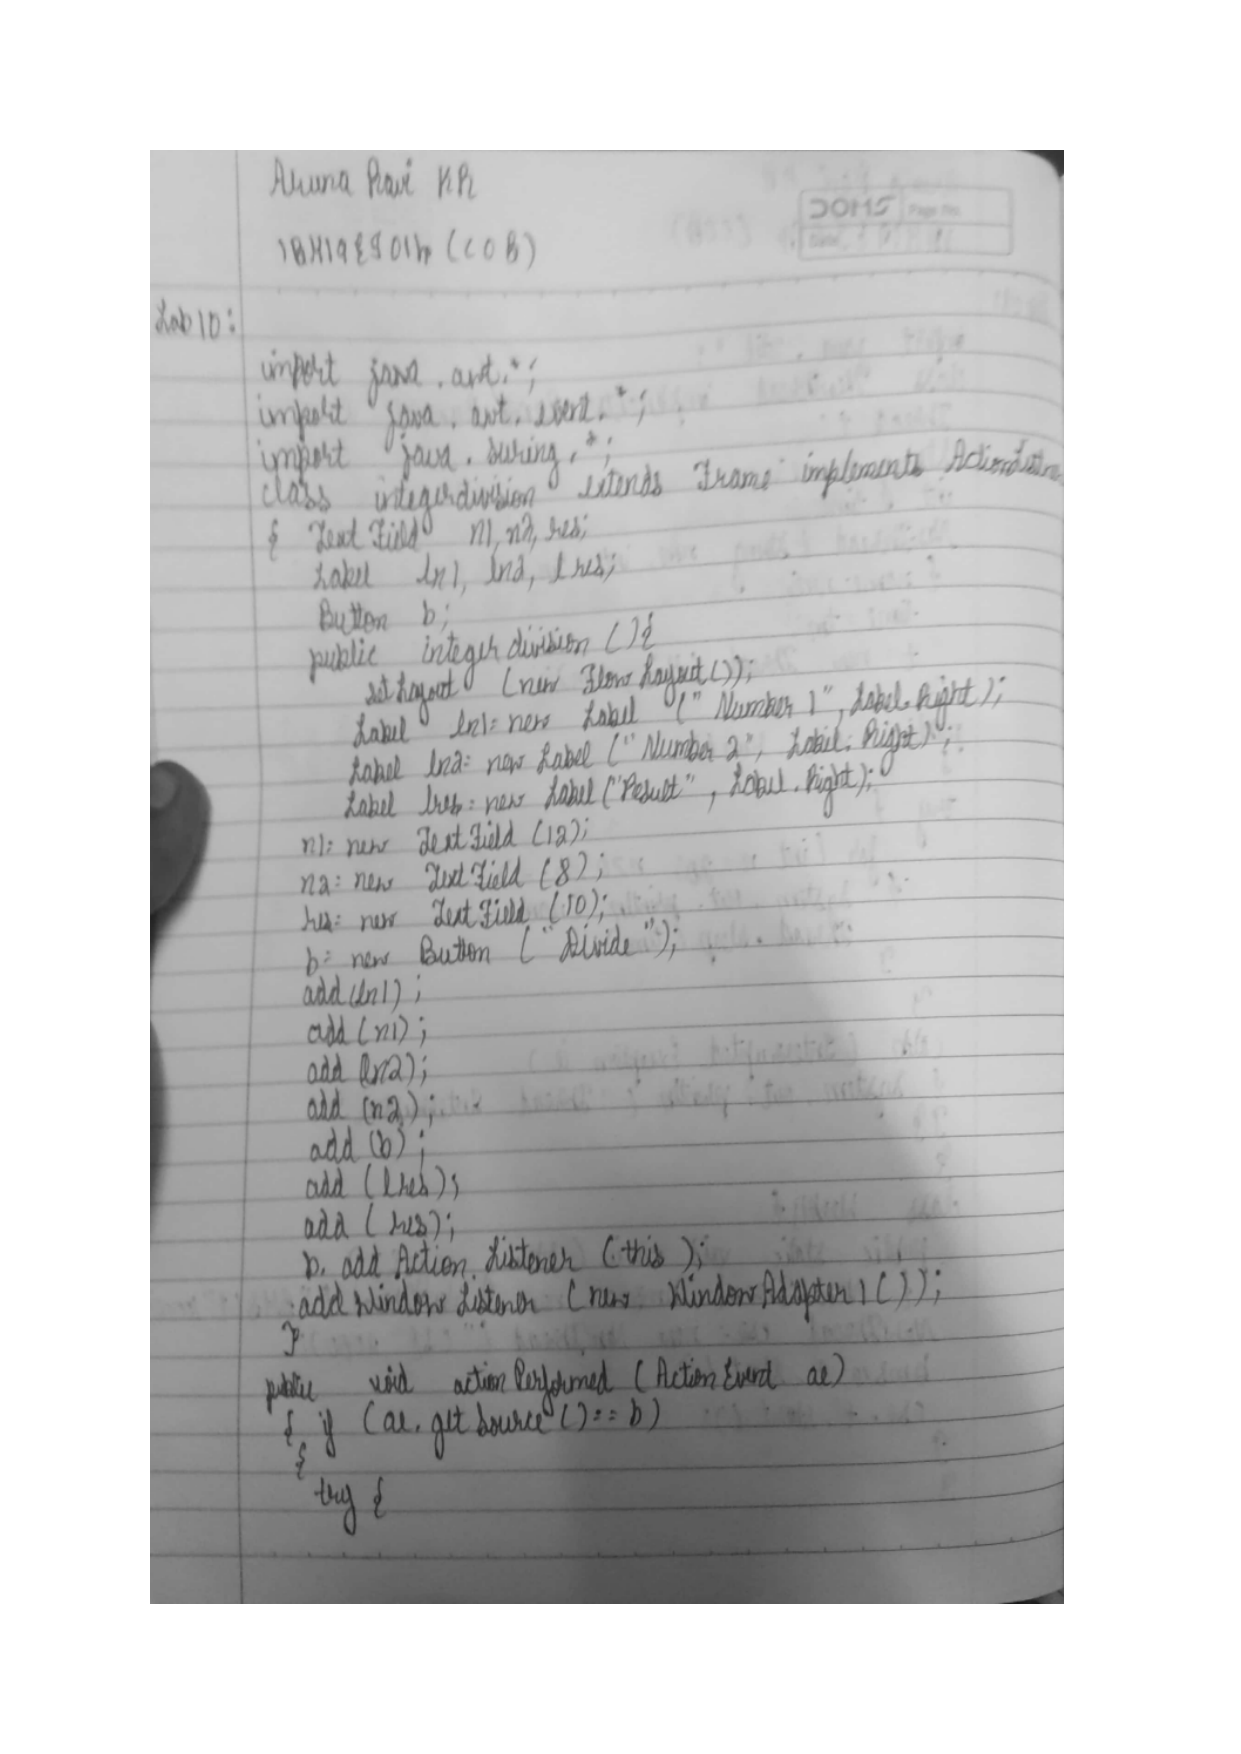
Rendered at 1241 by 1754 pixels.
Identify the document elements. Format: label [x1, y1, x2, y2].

picture [150, 150, 1064, 1604]
